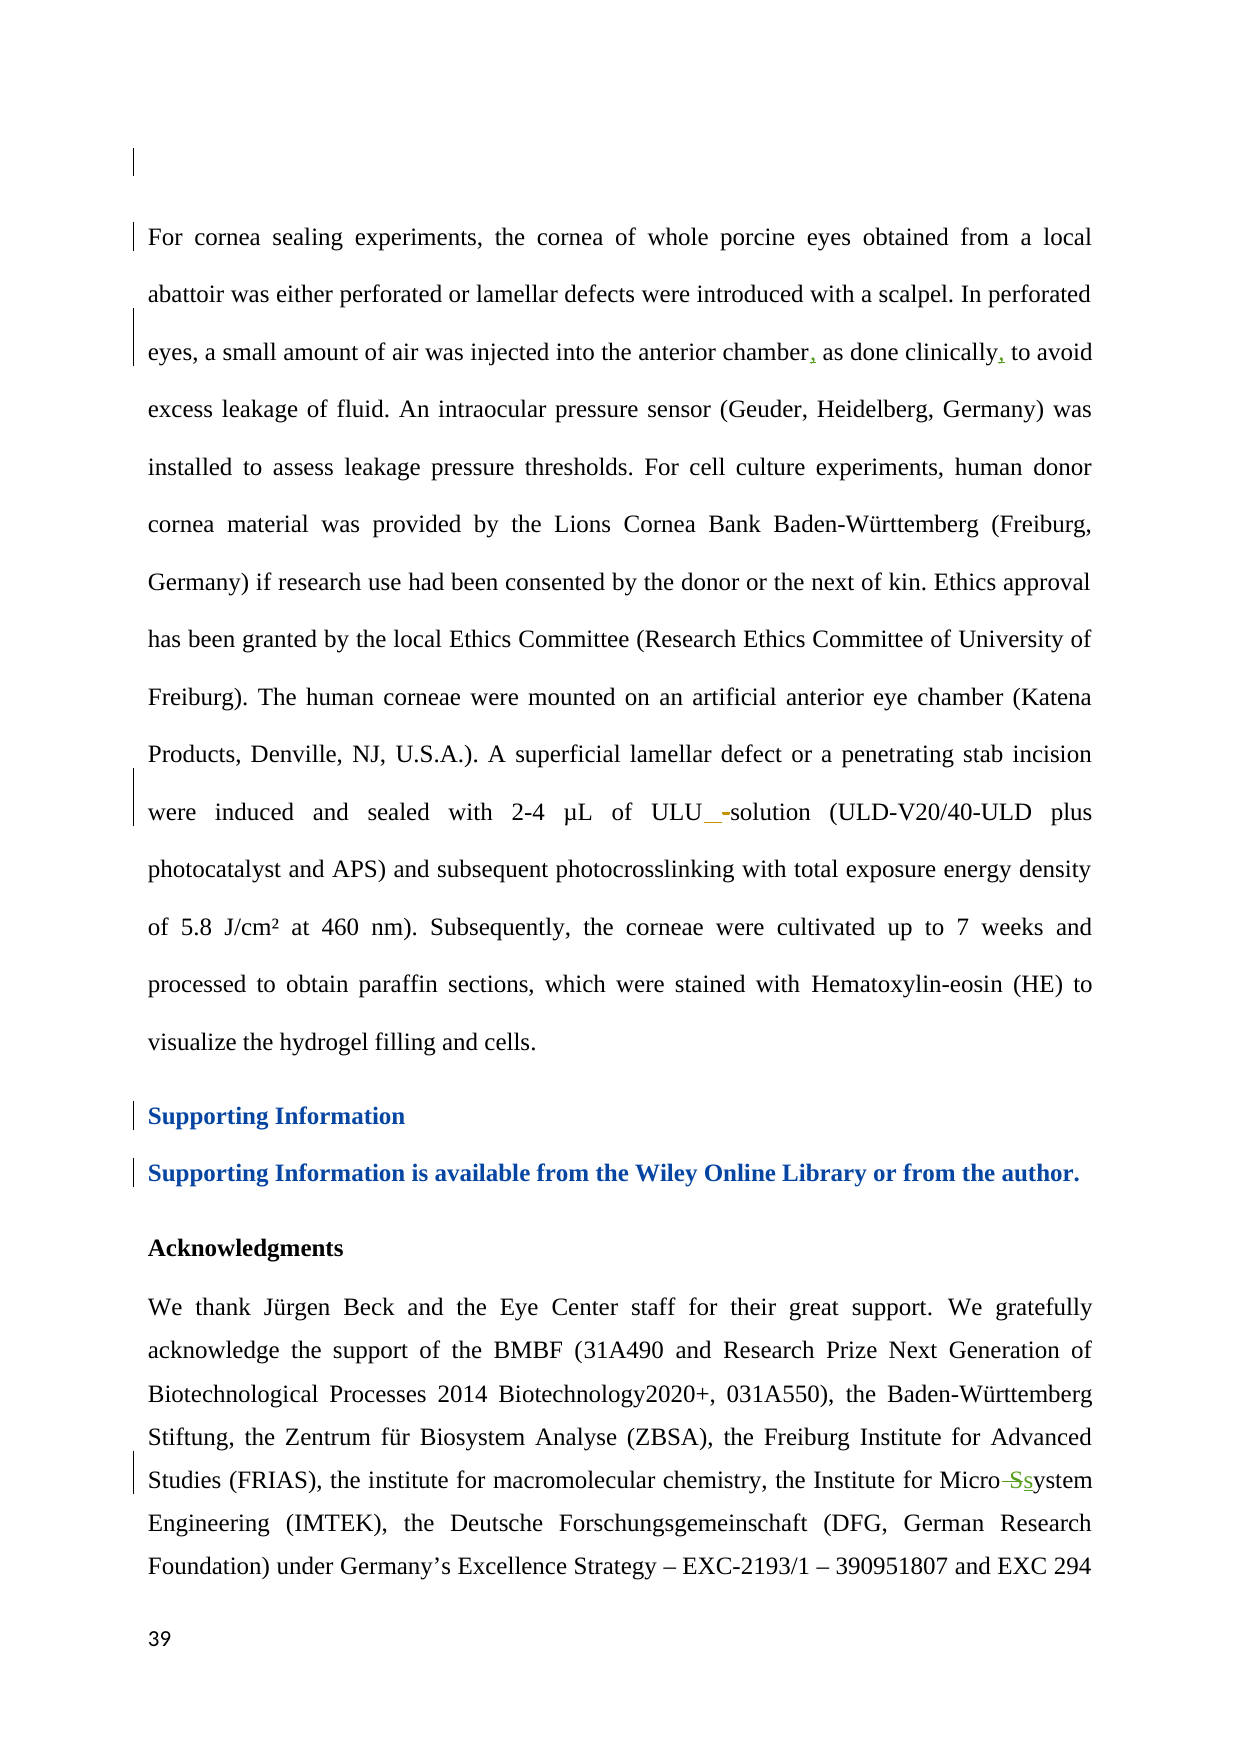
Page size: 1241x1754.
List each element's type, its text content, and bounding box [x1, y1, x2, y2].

text Supporting Information [148, 1101, 1093, 1130]
text Supporting Information is available from the Wiley Online Library or from the author. [148, 1158, 1093, 1187]
text Acknowledgments [148, 1233, 1093, 1261]
text For cornea sealing experiments, the cornea of whole porcine eyes obtained from a local abattoir was either perforated or lamellar defects were introduced with a scalpel. In perforated eyes, a small amount of air was injected into the anterior chamber as done clinically to avoid excess leakage of fluid. An intraocular pressure sensor (Geuder, Heidelberg, Germany) was installed to assess leakage pressure thresholds. For cell culture experiments, human donor cornea material was provided by the Lions Cornea Bank Baden-Württemberg (Freiburg, Germany) if research use had been consented by the donor or the next of kin. Ethics approval has been granted by the local Ethics Committee (Research Ethics Committee of University of Freiburg). The human corneae were mounted on an artificial anterior eye chamber (Katena Products, Denville, NJ, U.S.A.). A superficial lamellar defect or a penetrating stab incision were induced and sealed with 2-4 µL of ULUsolution (ULD-V20/40-ULD plus photocatalyst and APS) and subsequent photocrosslinking with total exposure energy density of 5.8 J/cm² at 460 nm). Subsequently, the corneae were cultivated up to 7 weeks and processed to obtain paraffin sections, which were stained with Hematoxylin-eosin (HE) to visualize the hydrogel filling and cells. [148, 222, 1093, 1056]
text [148, 1292, 1093, 1580]
